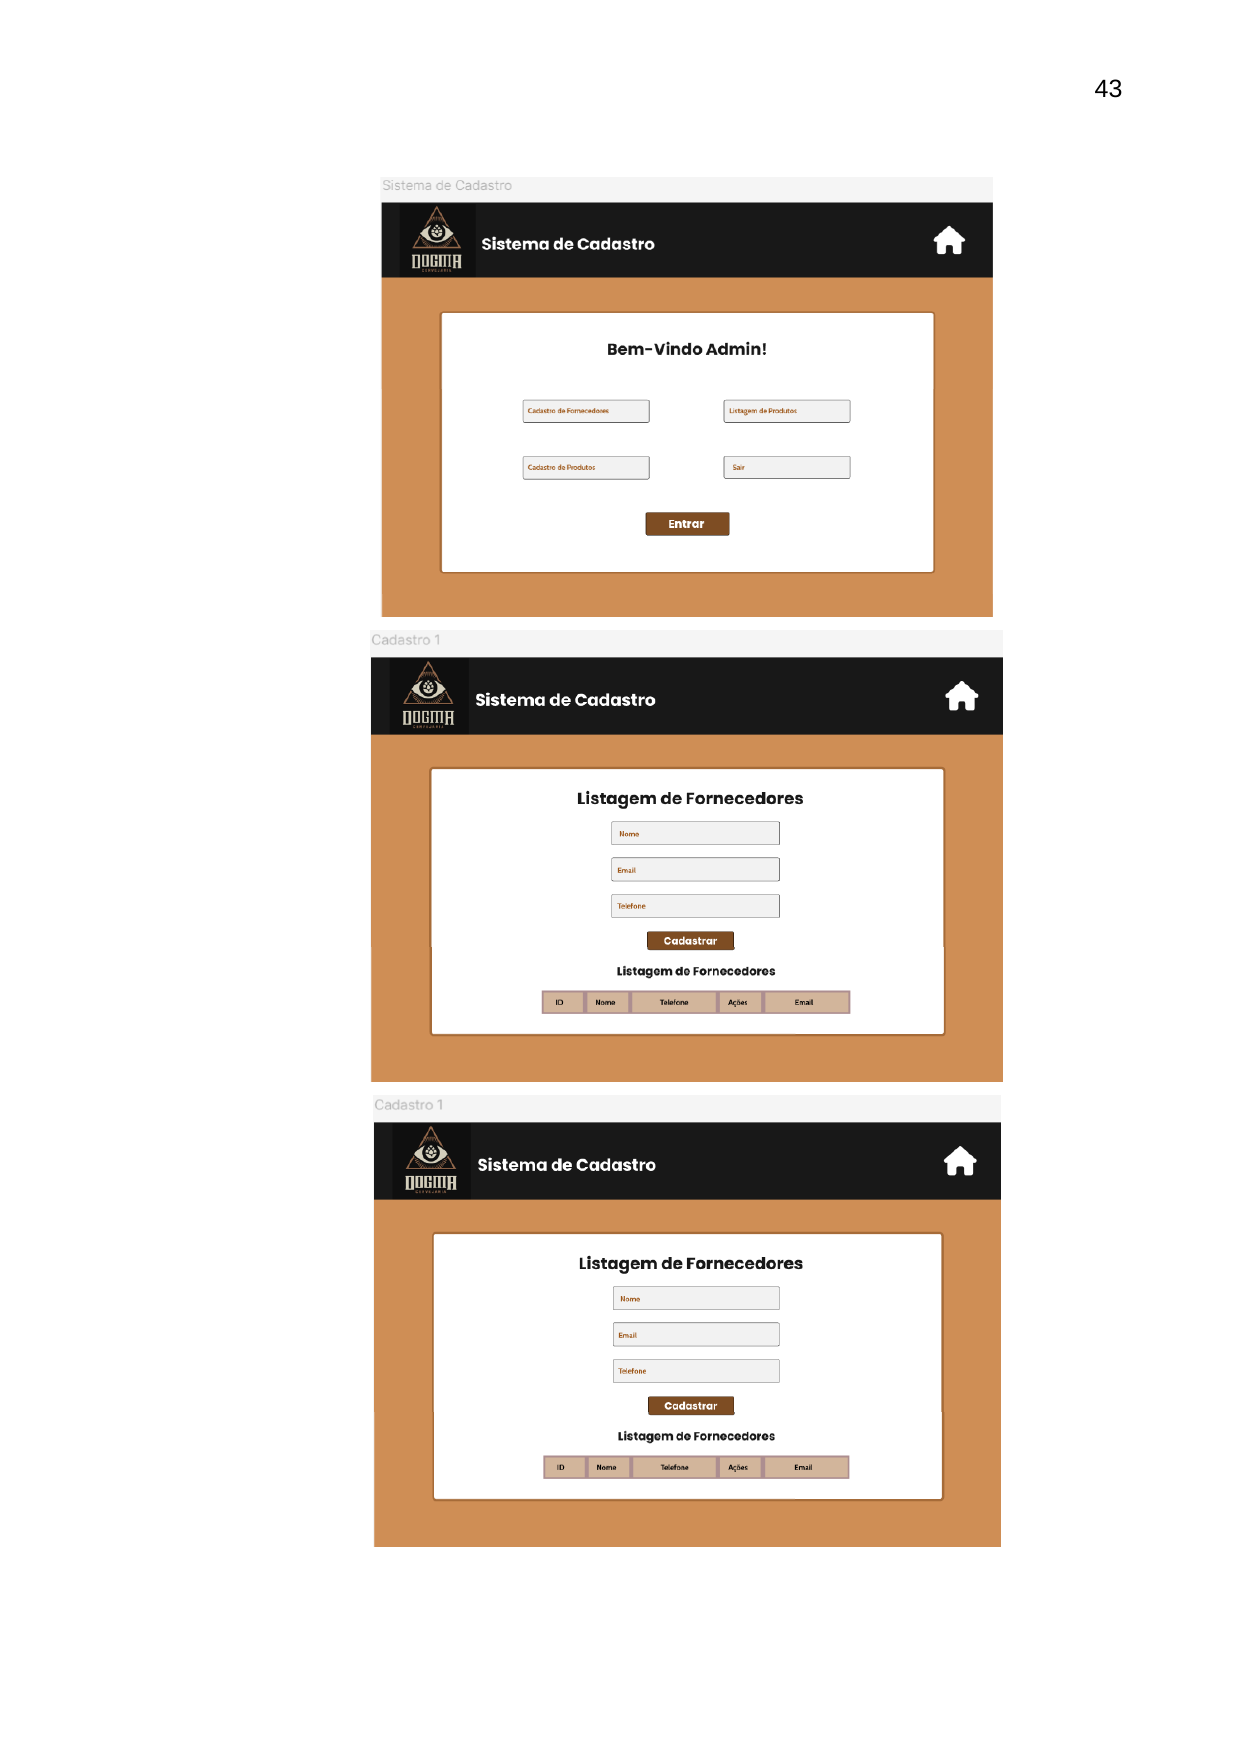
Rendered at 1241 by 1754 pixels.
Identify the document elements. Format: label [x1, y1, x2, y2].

picture [380, 177, 993, 617]
picture [370, 630, 1003, 1082]
picture [373, 1095, 1001, 1547]
